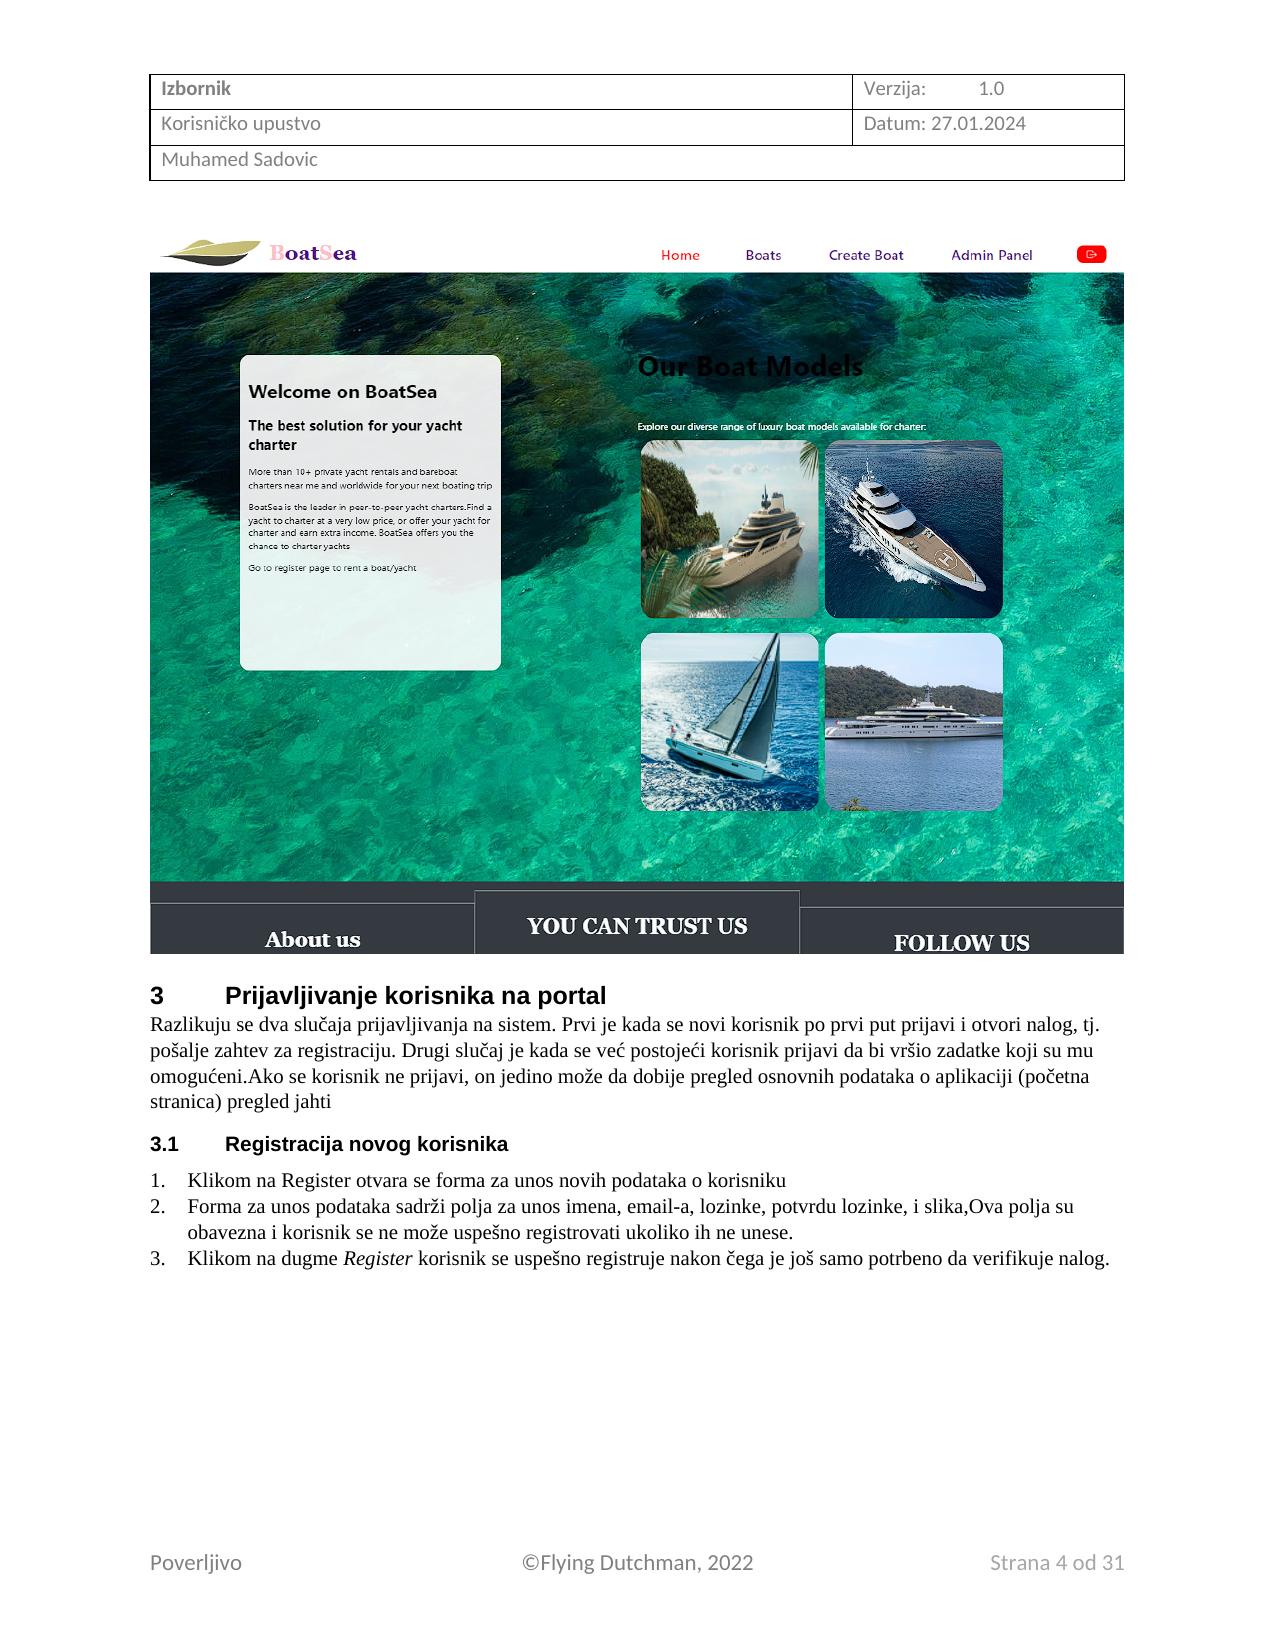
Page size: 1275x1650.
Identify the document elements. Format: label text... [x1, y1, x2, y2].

list Forma za unos podataka sadrži polja za unos imena, email-a, lozinke, potvrdu lozinke, i slika,Ova polja su obavezna i korisnik se ne može uspešno registrovati ukoliko ih ne unese. [150, 1194, 1125, 1244]
text Razlikuju se dva slučaja prijavljivanja na sistem. Prvi je kada se novi korisnik po prvi put prijavi i otvori nalog, tj. pošalje zahtev za registraciju. Drugi slučaj je kada se već postojeći korisnik prijavi da bi vršio zadatke koji su mu omogućeni.Ako se korisnik ne prijavi, on jedino može da dobije pregled osnovnih podataka o aplikaciji (početna stranica) pregled jahti [150, 1012, 1125, 1113]
subtitle 3 Prijavljivanje korisnika na portal [150, 981, 1125, 1009]
list Klikom na Register otvara se forma za unos novih podataka o korisniku [150, 1168, 1125, 1192]
picture [150, 237, 1124, 954]
subtitle 3.1 Registracija novog korisnika [150, 1132, 1125, 1156]
list Klikom na dugme Register korisnik se uspešno registruje nakon čega je još samo potrbeno da verifikuje nalog. [150, 1246, 1125, 1270]
